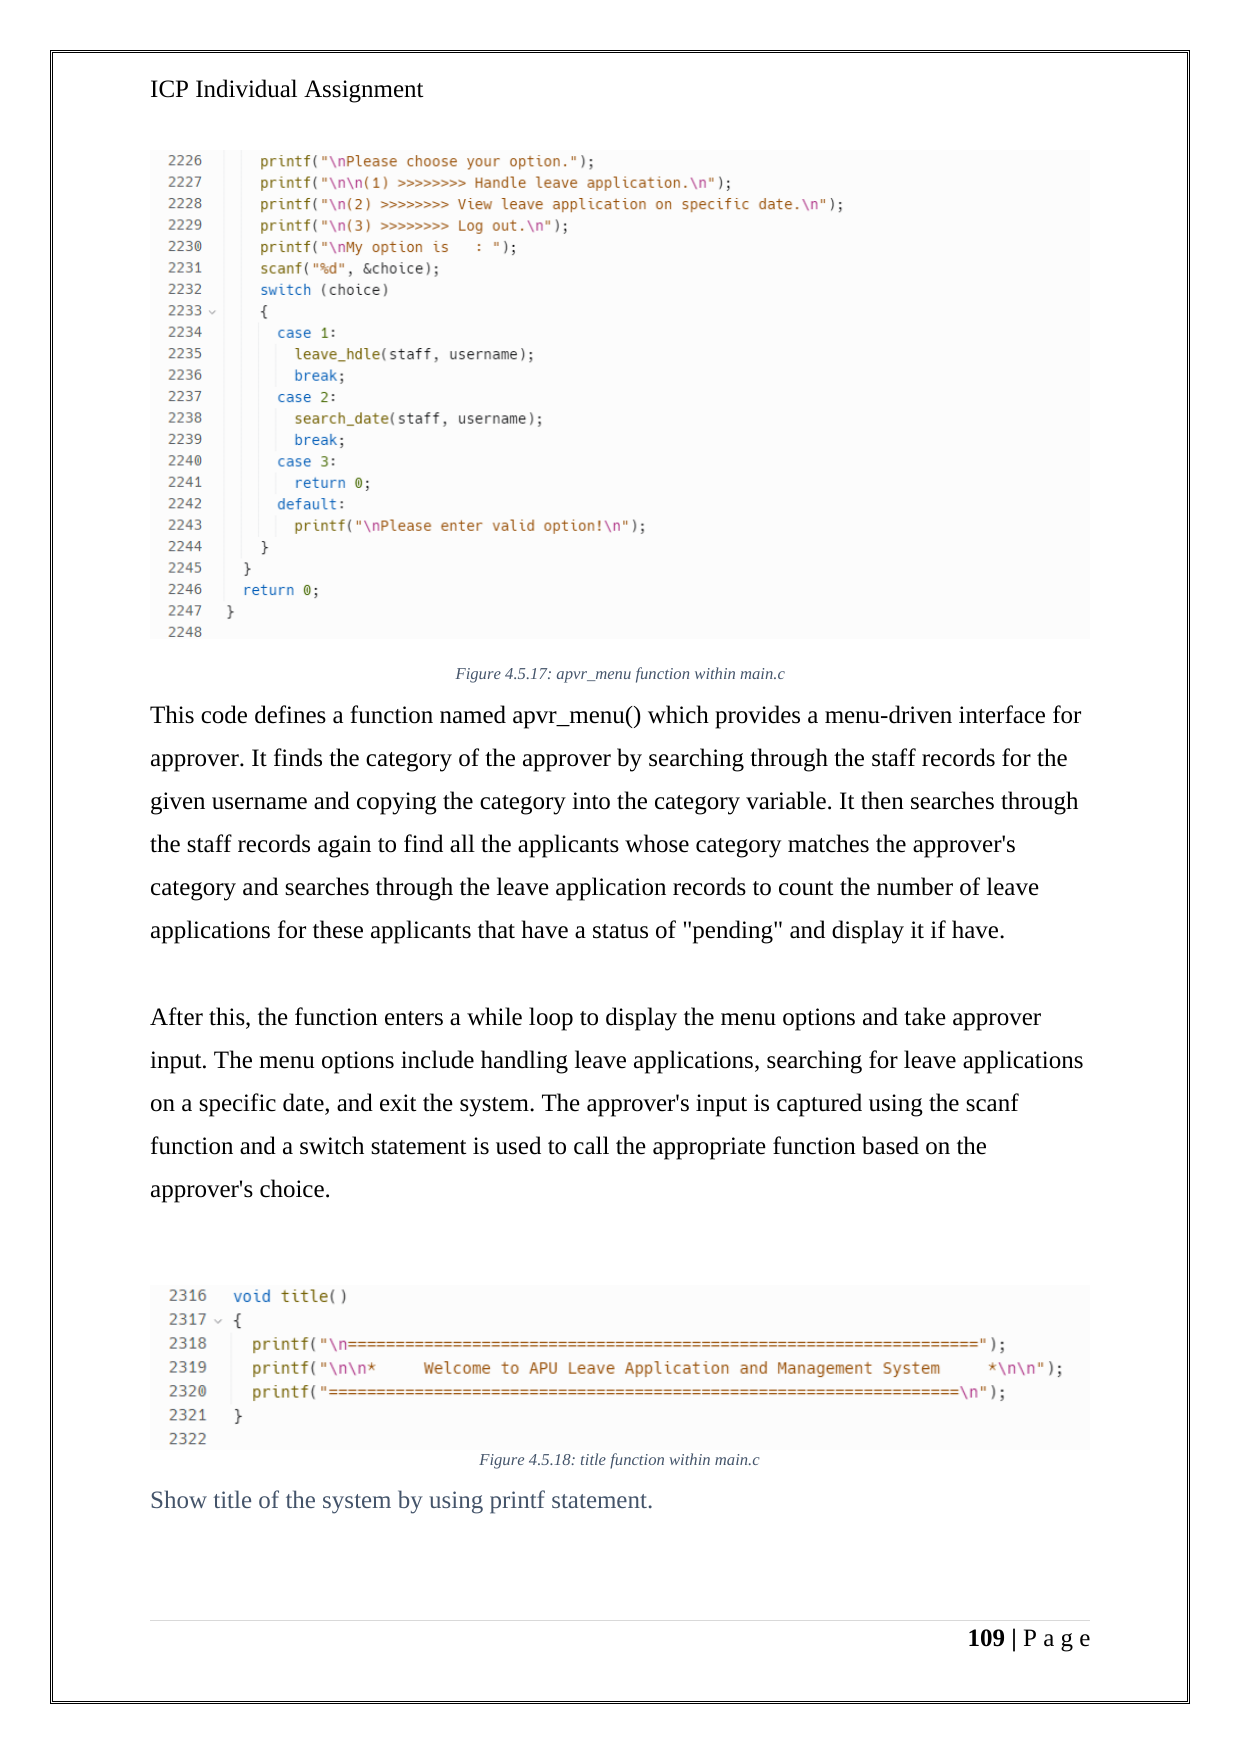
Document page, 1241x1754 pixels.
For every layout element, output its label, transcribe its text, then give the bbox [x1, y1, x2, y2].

picture [150, 150, 1091, 639]
picture [150, 1285, 1091, 1450]
text After this, the function enters a while loop to display the menu options and take approver input. The menu options include handling leave applications, searching for leave applications on a specific date, and exit the system. The approver's input is captured using the scanf function and a switch statement is used to call the appropriate function based on the approver's choice. [150, 1002, 1090, 1203]
text Figure 4.5.18: title function within main.c [150, 1450, 1090, 1469]
text Show title of the system by using printf statement. [150, 1486, 1090, 1514]
text Figure 4.5.17: apvr_menu function within main.c [150, 664, 1090, 683]
text This code defines a function named apvr_menu() which provides a menu-driven interface for approver. It finds the category of the approver by searching through the staff records for the given username and copying the category into the category variable. It then searches through the staff records again to find all the applicants whose category matches the approver's category and searches through the leave application records to count the number of leave applications for these applicants that have a status of "pending" and display it if have. [150, 700, 1090, 944]
